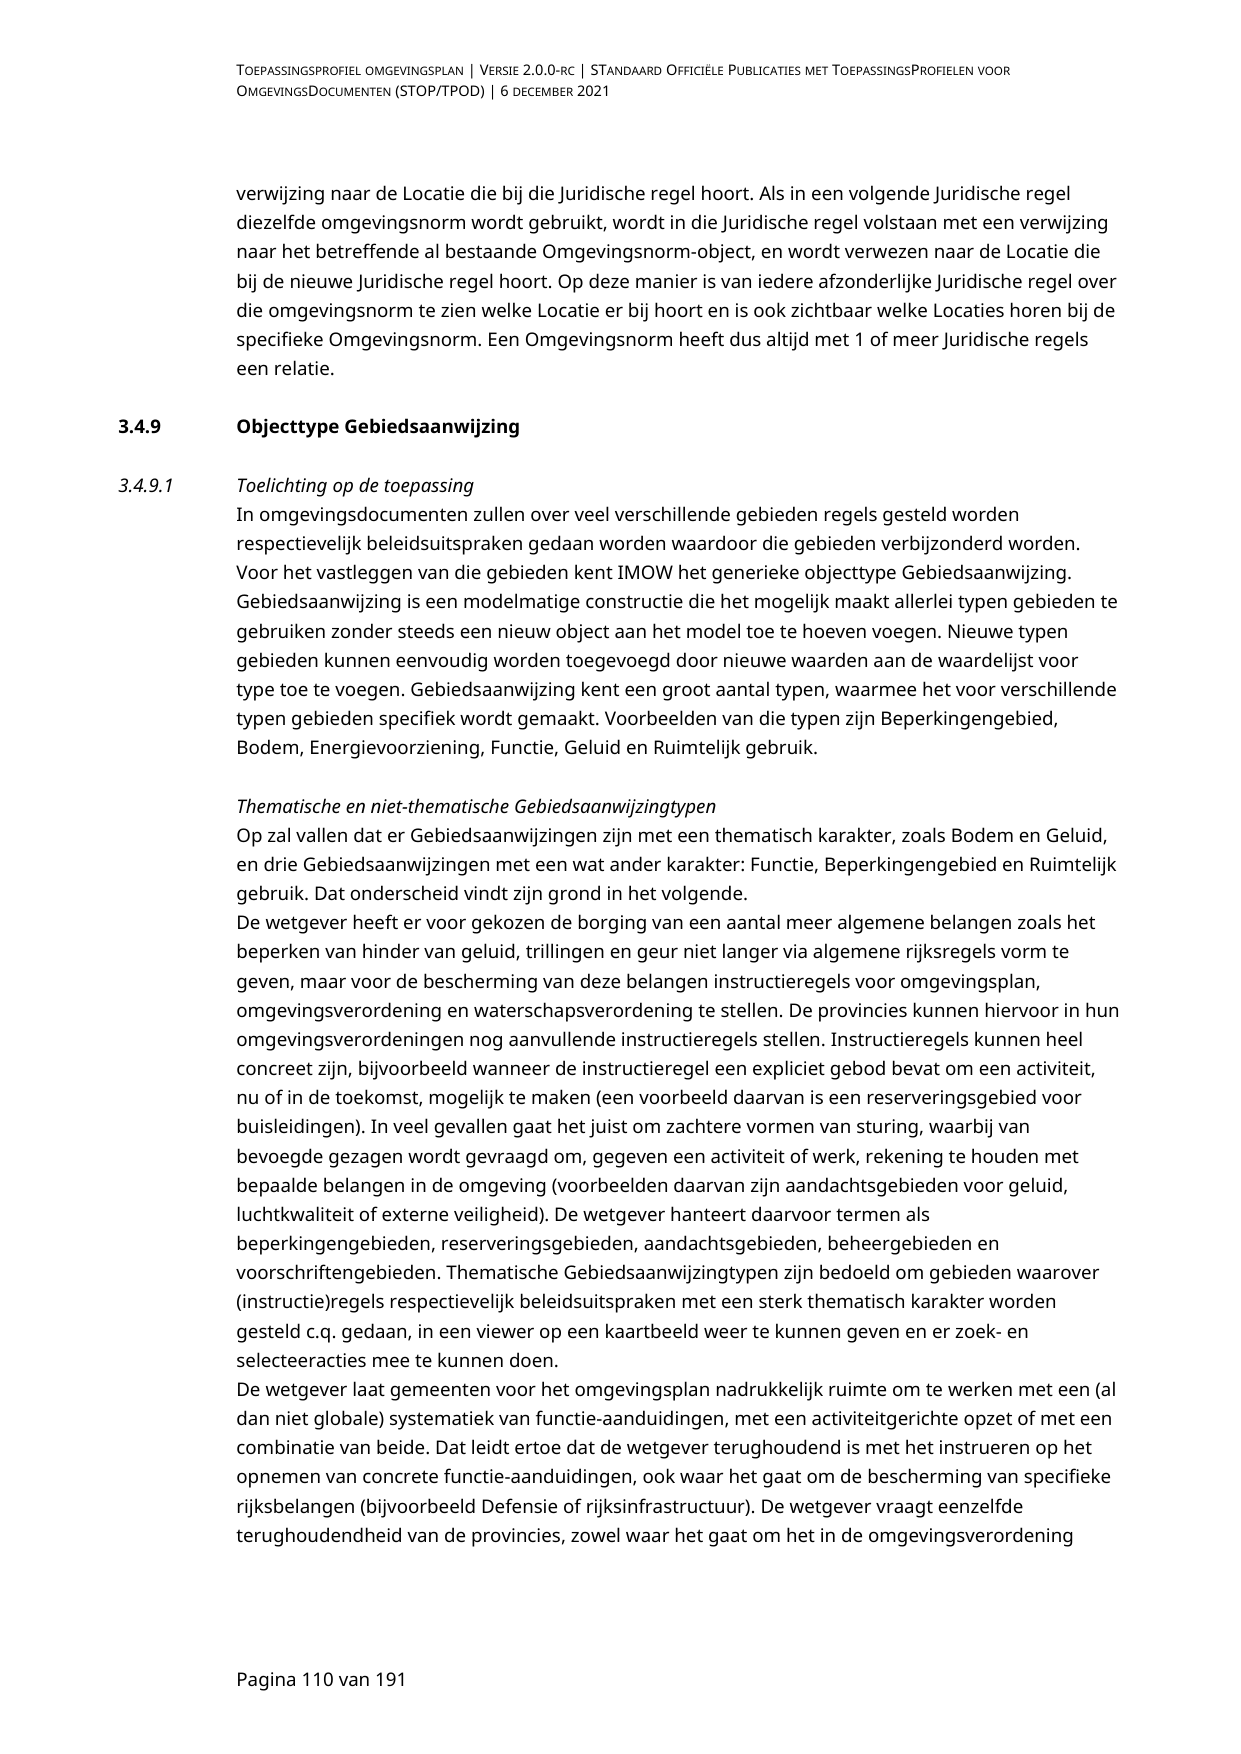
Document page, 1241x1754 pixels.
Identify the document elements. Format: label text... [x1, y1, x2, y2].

text In omgevingsdocumenten zullen over veel verschillende gebieden regels gesteld worden respectievelijk beleidsuitspraken gedaan worden waardoor die gebieden verbijzonderd worden. Voor het vastleggen van die gebieden kent IMOW het generieke objecttype Gebiedsaanwijzing. Gebiedsaanwijzing is een modelmatige constructie die het mogelijk maakt allerlei typen gebieden te gebruiken zonder steeds een nieuw object aan het model toe te hoeven voegen. Nieuwe typen gebieden kunnen eenvoudig worden toegevoegd door nieuwe waarden aan de waardelijst voor type toe te voegen. Gebiedsaanwijzing kent een groot aantal typen, waarmee het voor verschillende typen gebieden specifiek wordt gemaakt. Voorbeelden van die typen zijn Beperkingengebied, Bodem, Energievoorziening, Functie, Geluid en Ruimtelijk gebruik. [236, 498, 1122, 761]
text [236, 1373, 1122, 1548]
text Op zal vallen dat er Gebiedsaanwijzingen zijn met een thematisch karakter, zoals Bodem en Geluid, en drie Gebiedsaanwijzingen met een wat ander karakter: Functie, Beperkingengebied en Ruimtelijk gebruik. Dat onderscheid vindt zijn grond in het volgende. [236, 819, 1122, 906]
subtitle Objecttype Gebiedsaanwijzing [118, 411, 1122, 440]
text De wetgever heeft er voor gekozen de borging van een aantal meer algemene belangen zoals het beperken van hinder van geluid, trillingen en geur niet langer via algemene rijksregels vorm te geven, maar voor de bescherming van deze belangen instructieregels voor omgevingsplan, omgevingsverordening en waterschapsverordening te stellen. De provincies kunnen hiervoor in hun omgevingsverordeningen nog aanvullende instructieregels stellen. Instructieregels kunnen heel concreet zijn, bijvoorbeeld wanneer de instructieregel een expliciet gebod bevat om een activiteit, nu of in de toekomst, mogelijk te maken (een voorbeeld daarvan is een reserveringsgebied voor buisleidingen). In veel gevallen gaat het juist om zachtere vormen van sturing, waarbij van bevoegde gezagen wordt gevraagd om, gegeven een activiteit of werk, rekening te houden met bepaalde belangen in de omgeving (voorbeelden daarvan zijn aandachtsgebieden voor geluid, luchtkwaliteit of externe veiligheid). De wetgever hanteert daarvoor termen als beperkingengebieden, reserveringsgebieden, aandachtsgebieden, beheergebieden en voorschriftengebieden. Thematische Gebiedsaanwijzingtypen zijn bedoeld om gebieden waarover (instructie)regels respectievelijk beleidsuitspraken met een sterk thematisch karakter worden gesteld c.q. gedaan, in een viewer op een kaartbeeld weer te kunnen geven en er zoek- en selecteeracties mee te kunnen doen. [236, 906, 1122, 1373]
text Thematische en niet-thematische Gebiedsaanwijzingtypen [236, 790, 1122, 819]
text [236, 177, 1122, 381]
subtitle Toelichting op de toepassing [118, 469, 1122, 498]
